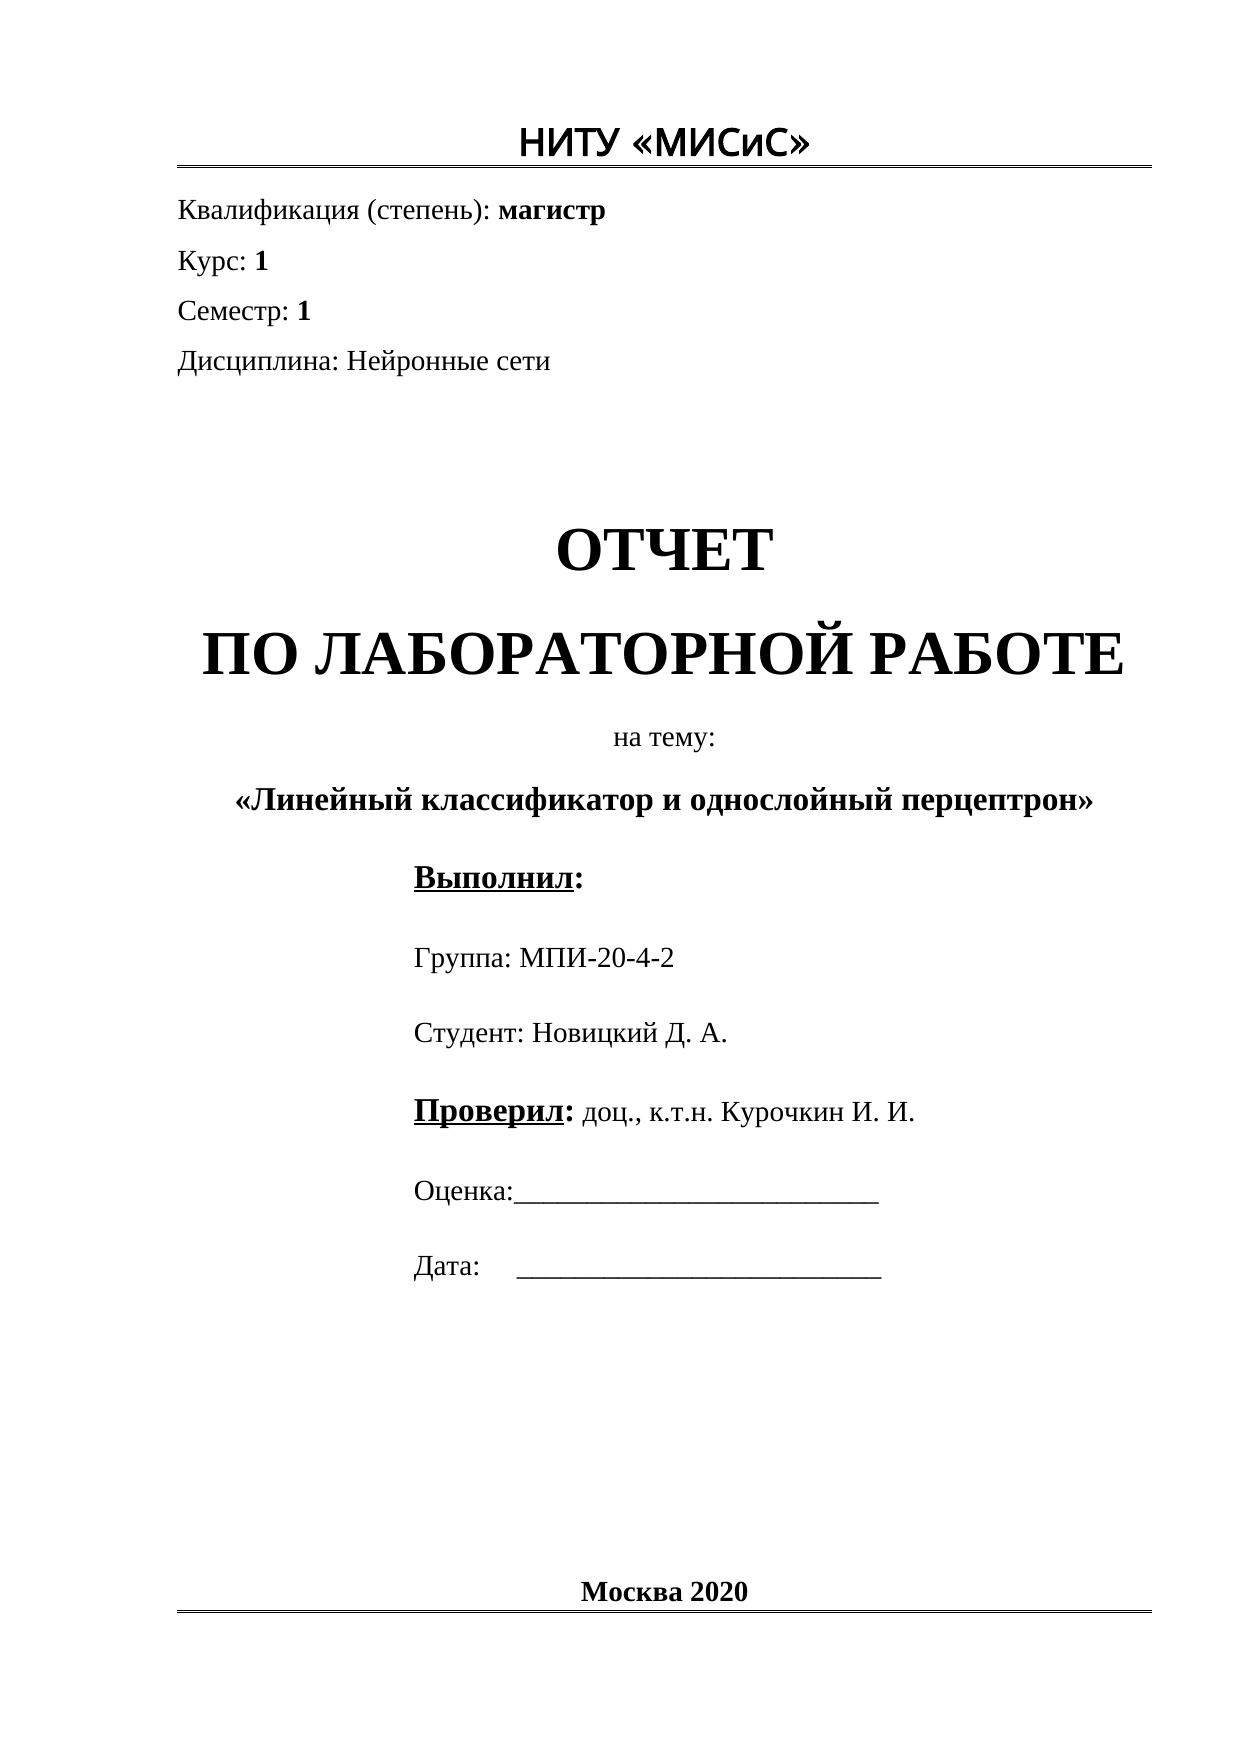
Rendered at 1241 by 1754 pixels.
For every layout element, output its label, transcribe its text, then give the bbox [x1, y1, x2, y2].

text Москва 2020 [177, 1574, 1152, 1610]
text ОТЧЕТ [177, 512, 1152, 584]
text Проверил: доц., к.т.н. Курочкин И. И. [177, 1090, 1152, 1129]
text Группа: МПИ-20-4-2 [177, 940, 1152, 973]
text Квалификация (степень): магистр [177, 192, 1152, 226]
text НИТУ «МИСиС» [177, 118, 1152, 165]
text ПО ЛАБОРАТОРНОЙ РАБОТЕ [177, 616, 1152, 688]
text на тему: [177, 719, 1152, 753]
text Дата: _________________________ [177, 1248, 1152, 1282]
text Дисциплина: Нейронные сети [177, 343, 1152, 377]
text Курс: 1 [177, 243, 1152, 276]
text Оценка:_________________________ [177, 1173, 1152, 1206]
text Семестр: 1 [177, 293, 1152, 327]
text Выполнил: [177, 857, 1152, 896]
text «Линейный классификатор и однослойный перцептрон» [177, 779, 1152, 817]
text Студент: Новицкий Д. А. [177, 1015, 1152, 1048]
